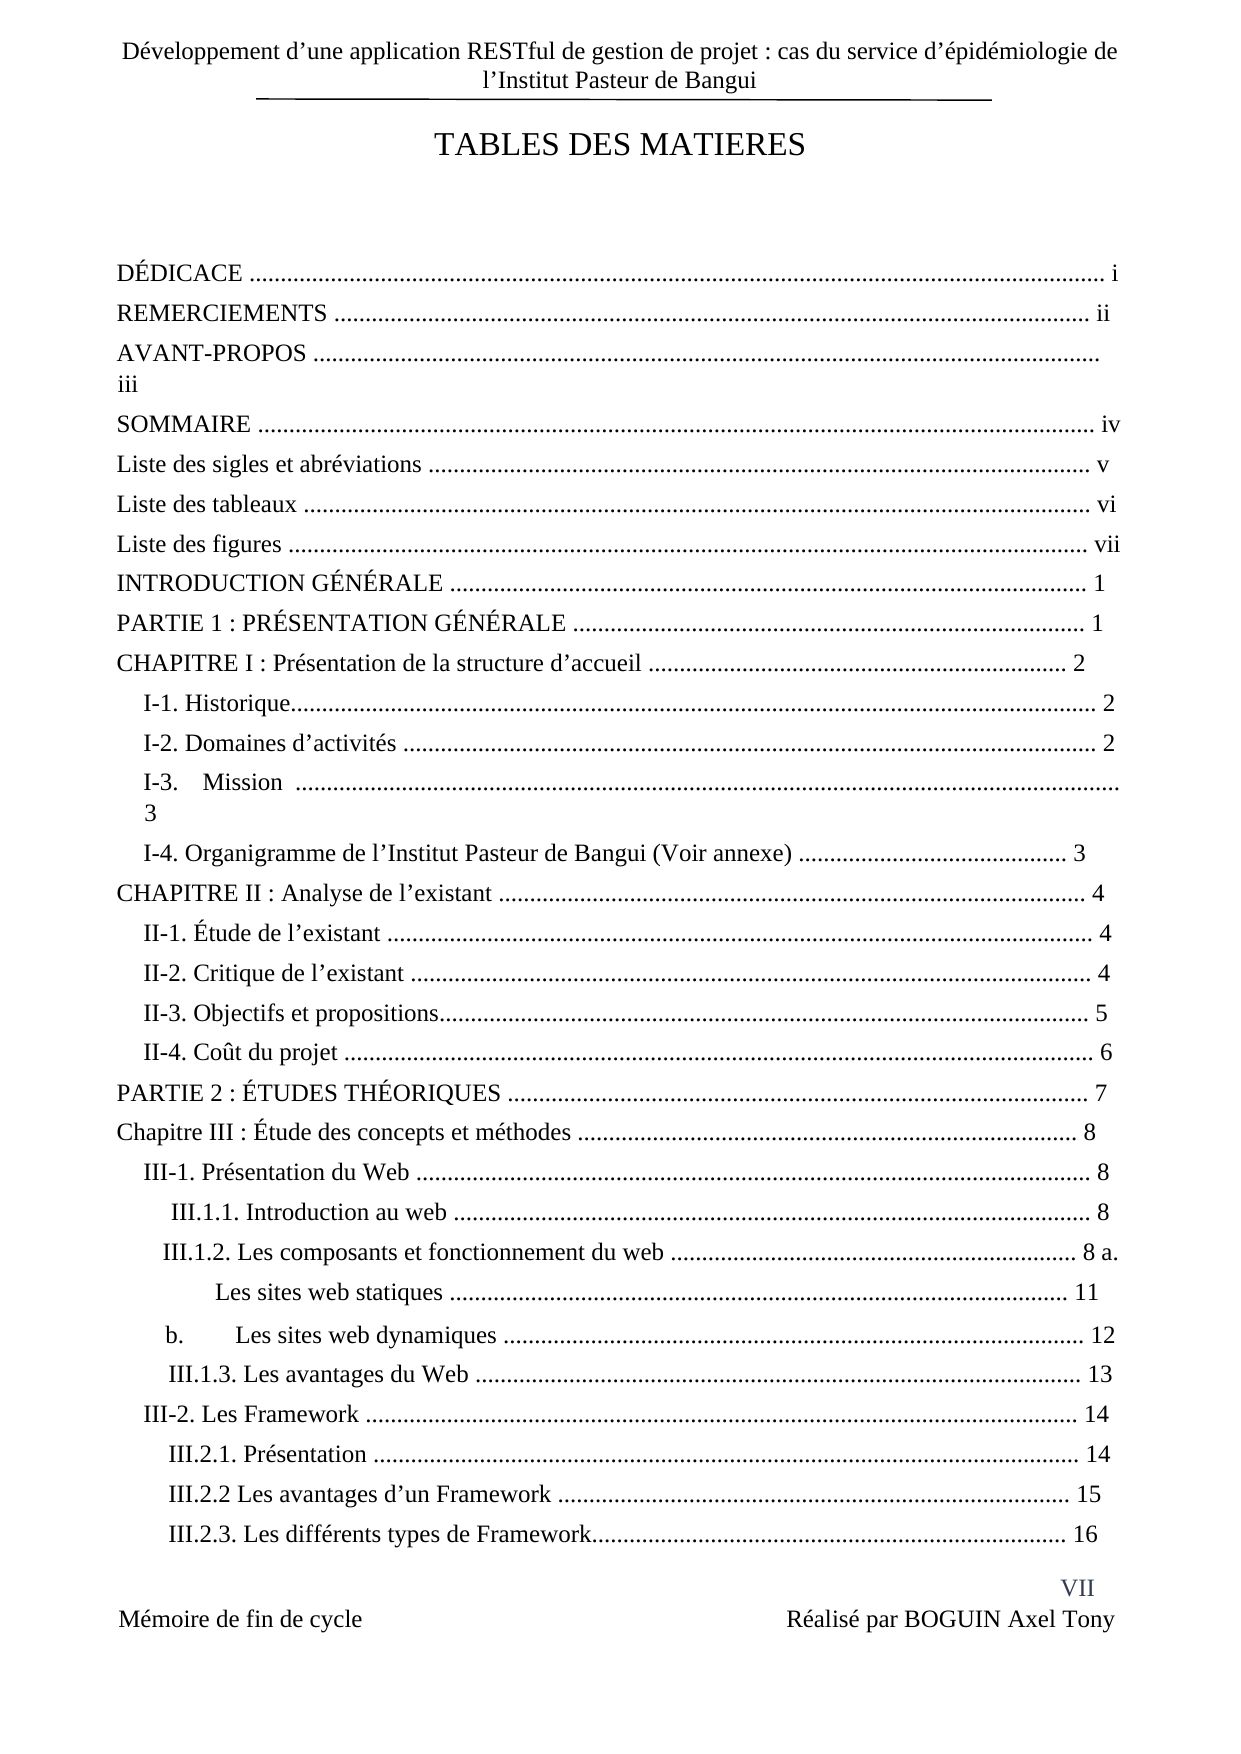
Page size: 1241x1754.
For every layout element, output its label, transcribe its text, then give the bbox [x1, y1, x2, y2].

text REMERCIEMENTS ......................................................................................................................... ii [116, 298, 1121, 327]
text III.2.3. Les différents types de Framework............................................................................ 16 [168, 1519, 1120, 1547]
text SOMMAIRE ...................................................................................................................................... iv [116, 409, 1121, 438]
text II-3. Objectifs et propositions........................................................................................................ 5 [143, 998, 1120, 1027]
text I-1. Historique................................................................................................................................. 2 [143, 688, 1120, 717]
text II-4. Coût du projet ........................................................................................................................ 6 [143, 1037, 1120, 1066]
text CHAPITRE I : Présentation de la structure d’accueil ................................................................... 2 [116, 648, 1121, 677]
text I-2. Domaines d’activités ............................................................................................................... 2 [143, 728, 1120, 757]
text DÉDICACE ......................................................................................................................................... i [116, 258, 1121, 287]
text Chapitre III : Étude des concepts et méthodes ................................................................................ 8 [116, 1117, 1121, 1146]
text III-2. Les Framework .................................................................................................................. 14 [143, 1399, 1120, 1428]
text PARTIE 1 : PRÉSENTATION GÉNÉRALE .................................................................................. 1 [116, 608, 1121, 637]
text I-4. Organigramme de l’Institut Pasteur de Bangui (Voir annexe) ........................................... 3 [143, 838, 1121, 867]
text II-1. Étude de l’existant ................................................................................................................. 4 [143, 918, 1120, 947]
text b. Les sites web dynamiques ............................................................................................. 12 [118, 1320, 1121, 1348]
text II-2. Critique de l’existant ............................................................................................................. 4 [143, 958, 1120, 987]
text I-3. Mission .................................................................................................................................... 3 [143, 767, 1120, 827]
text AVANT-PROPOS .............................................................................................................................. iii [116, 338, 1121, 398]
text III.1.1. Introduction au web ...................................................................................................... 8 III.1.2. Les composants et fonctionnement du web ................................................................. 8 a. Les sites web statiques ................................................................................................... 11 [159, 1197, 1121, 1306]
text III-1. Présentation du Web ............................................................................................................ 8 [143, 1157, 1120, 1186]
text Liste des figures ................................................................................................................................ vii [116, 529, 1121, 557]
subtitle TABLES DES MATIERES [119, 124, 1121, 162]
text III.1.3. Les avantages du Web ................................................................................................. 13 [168, 1359, 1120, 1388]
text Liste des sigles et abréviations .......................................................................................................... v [116, 449, 1121, 478]
text III.2.1. Présentation ................................................................................................................. 14 [168, 1439, 1120, 1468]
text Liste des tableaux .............................................................................................................................. vi [116, 489, 1121, 518]
text III.2.2 Les avantages d’un Framework .................................................................................. 15 [168, 1479, 1120, 1508]
text CHAPITRE II : Analyse de l’existant .............................................................................................. 4 [116, 878, 1121, 907]
text PARTIE 2 : ÉTUDES THÉORIQUES ............................................................................................. 7 [116, 1078, 1121, 1106]
text INTRODUCTION GÉNÉRALE ...................................................................................................... 1 [116, 568, 1121, 597]
